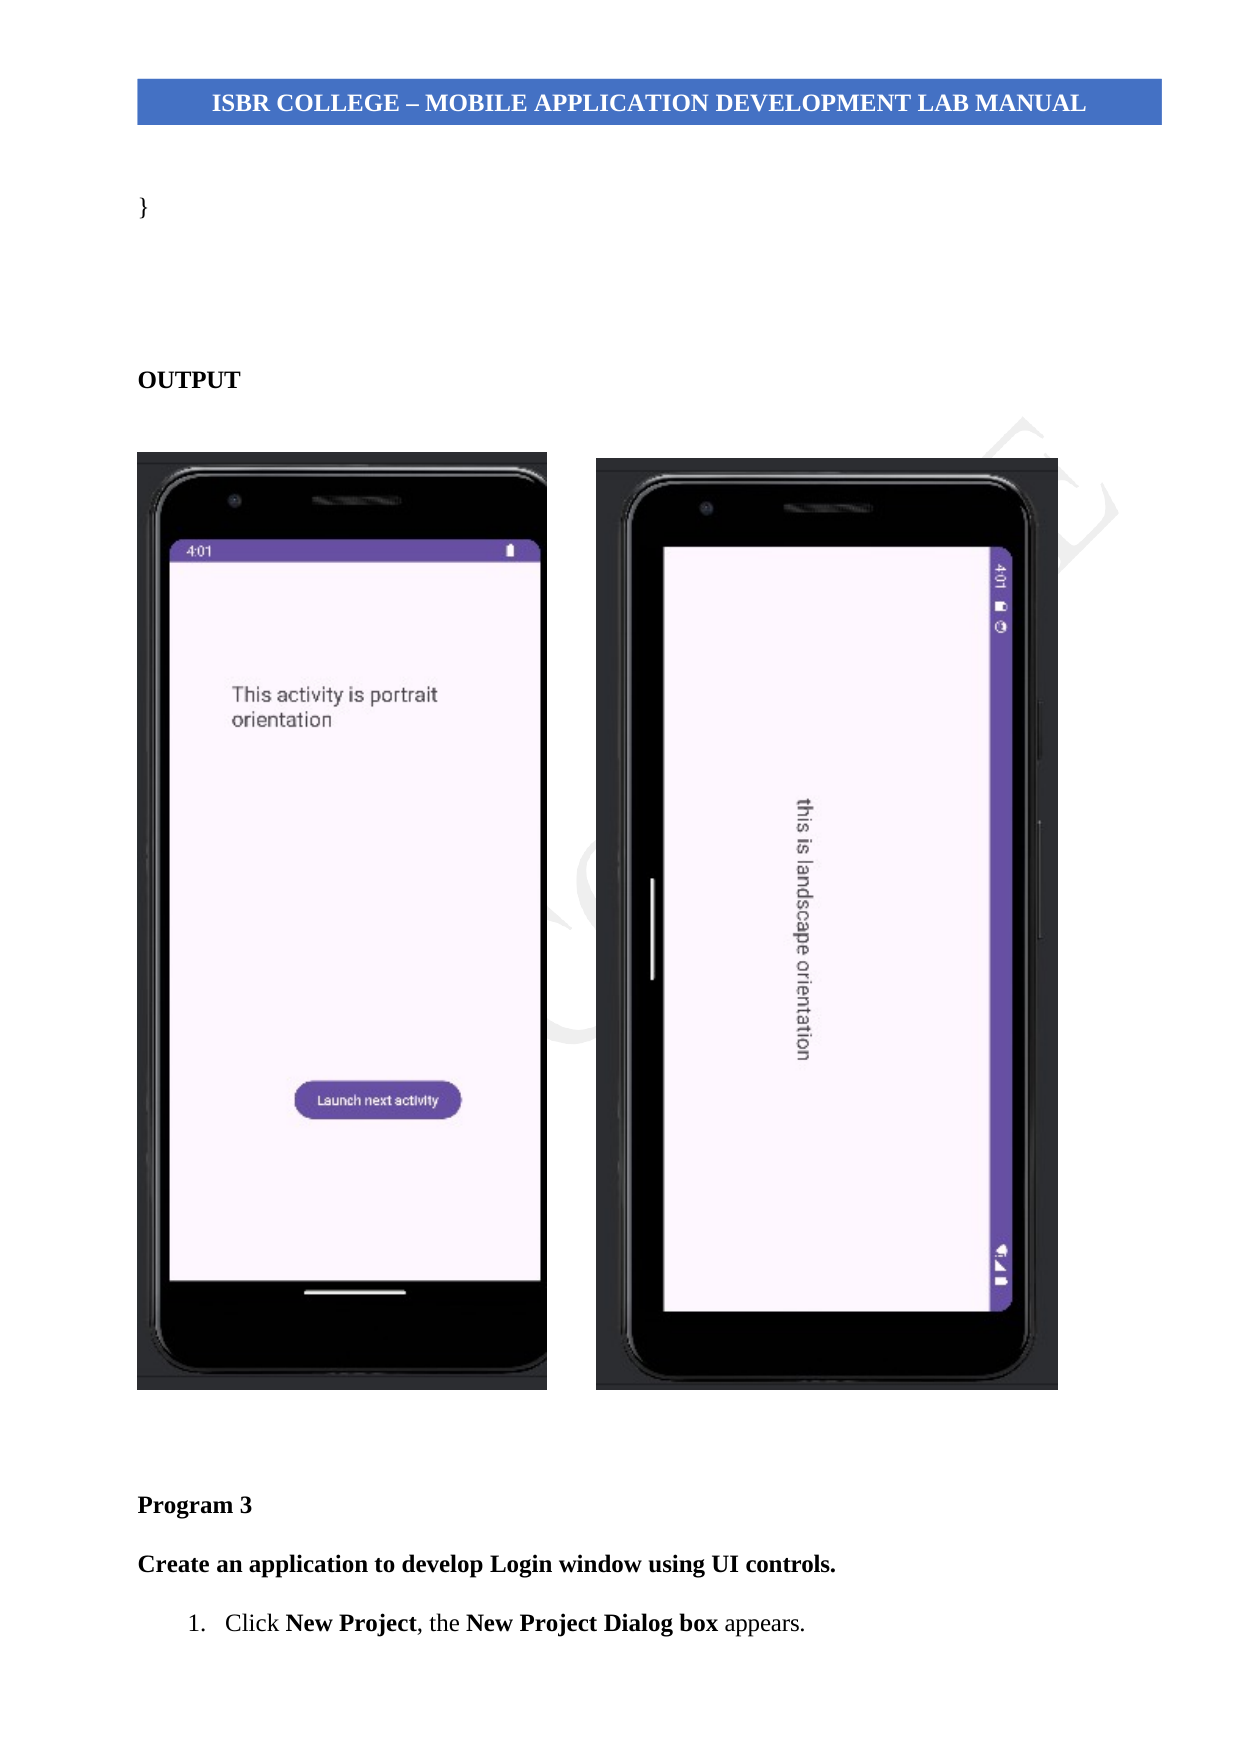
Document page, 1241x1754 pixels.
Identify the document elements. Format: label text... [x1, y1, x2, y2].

text } [137, 192, 1155, 221]
picture [137, 416, 1119, 1390]
text OUTPUT [137, 365, 1155, 394]
text Create an application to develop Login window using UI controls. [137, 1549, 1155, 1578]
list Click New Project, the New Project Dialog box appears. [187, 1608, 1155, 1637]
text Program 3 [137, 1490, 1155, 1519]
